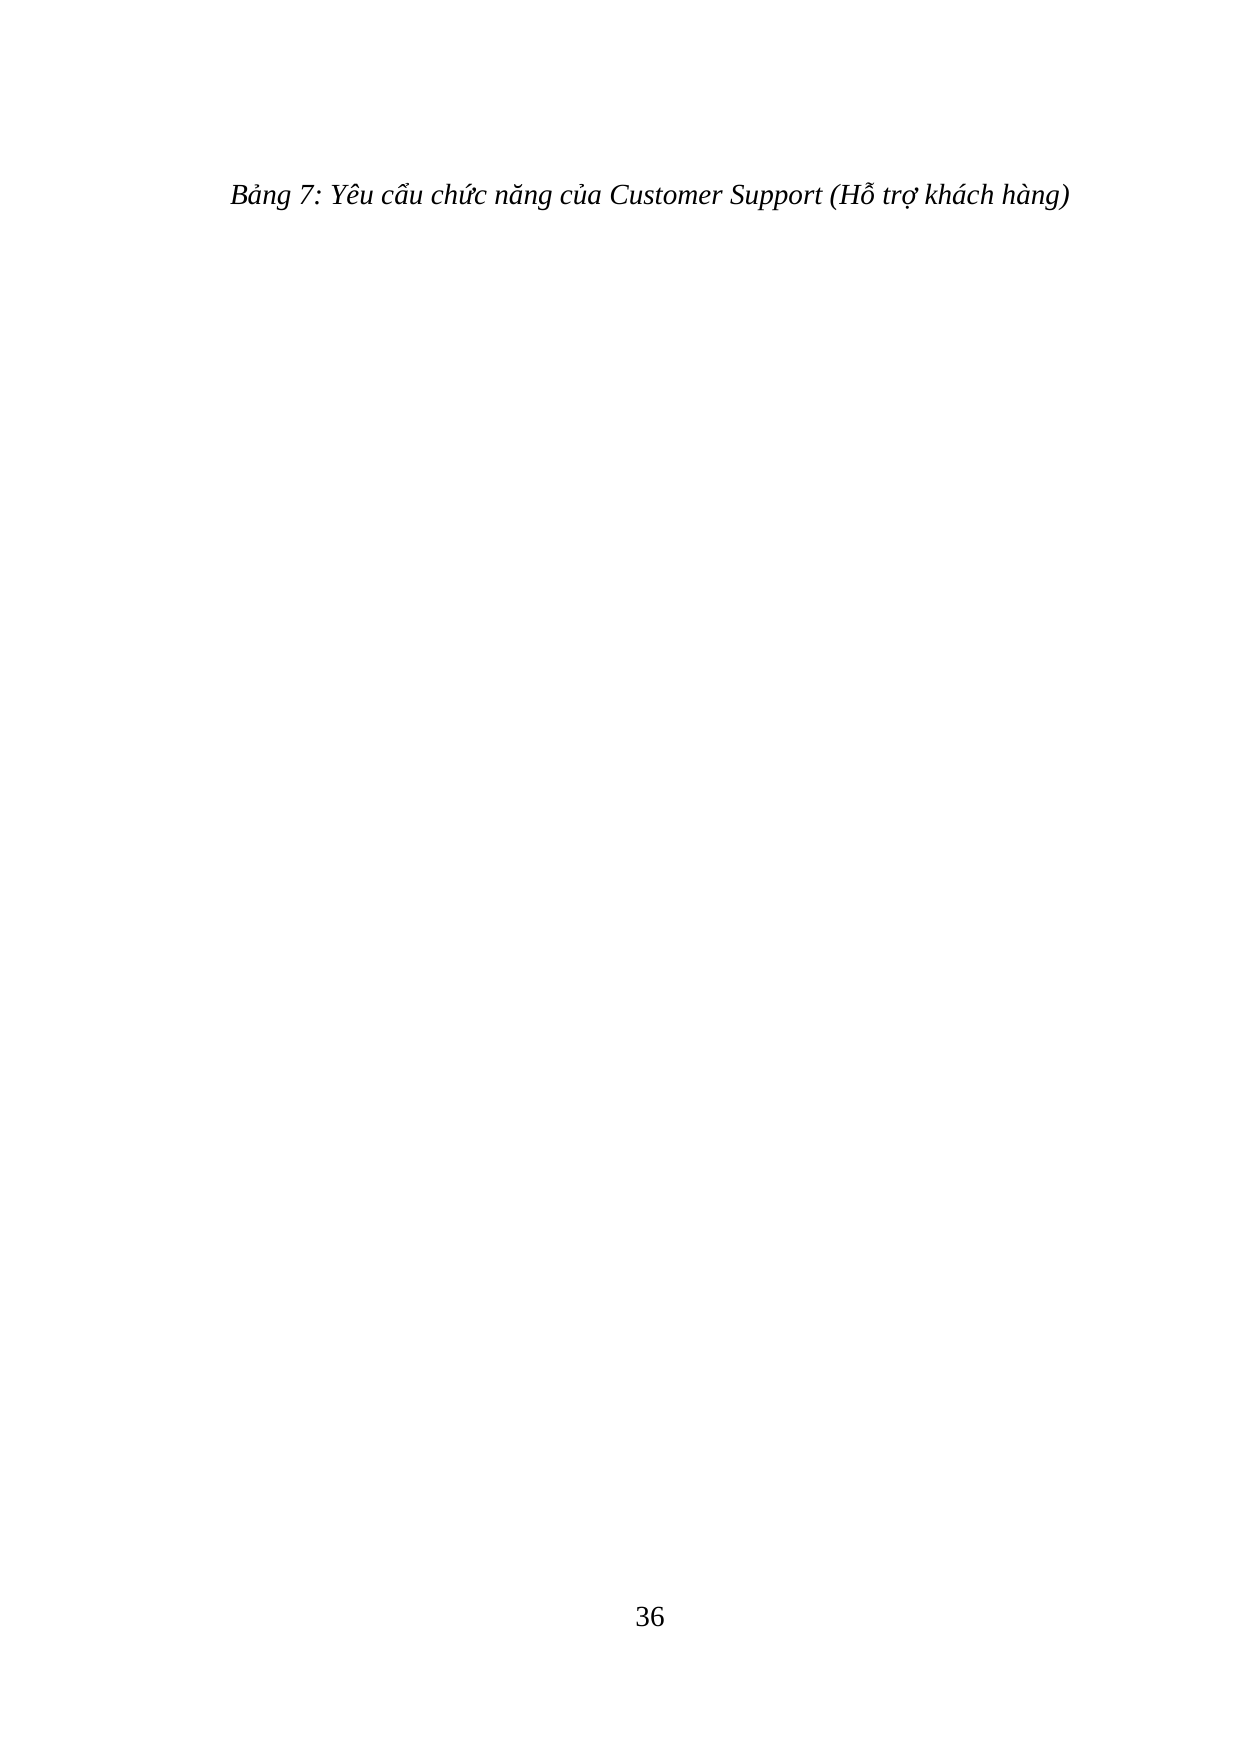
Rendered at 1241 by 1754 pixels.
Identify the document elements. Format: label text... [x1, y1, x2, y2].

text Bảng 7: Yêu cẩu chức năng của Customer Support (Hỗ trợ khách hàng) [177, 177, 1122, 211]
